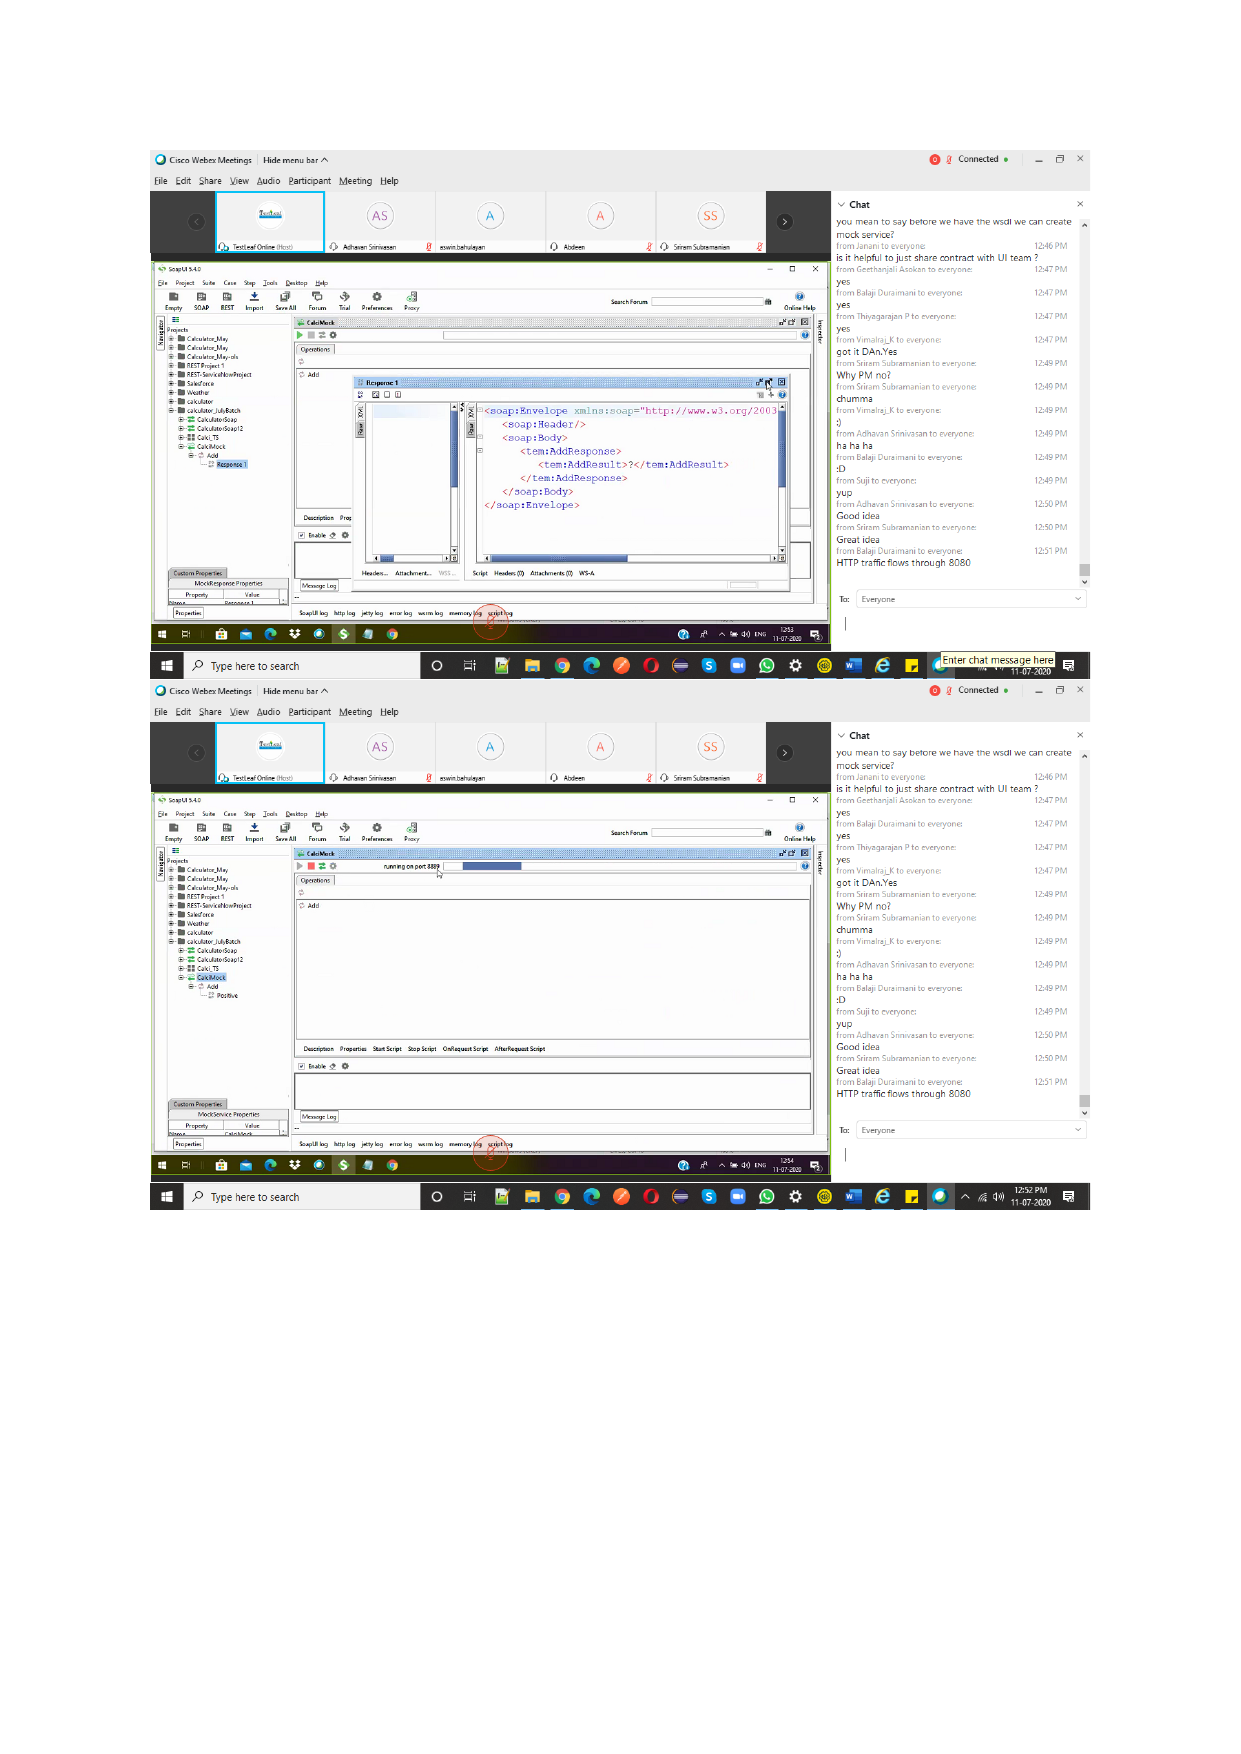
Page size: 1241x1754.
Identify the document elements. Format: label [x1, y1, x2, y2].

picture [150, 680, 1091, 1210]
picture [150, 150, 1091, 679]
